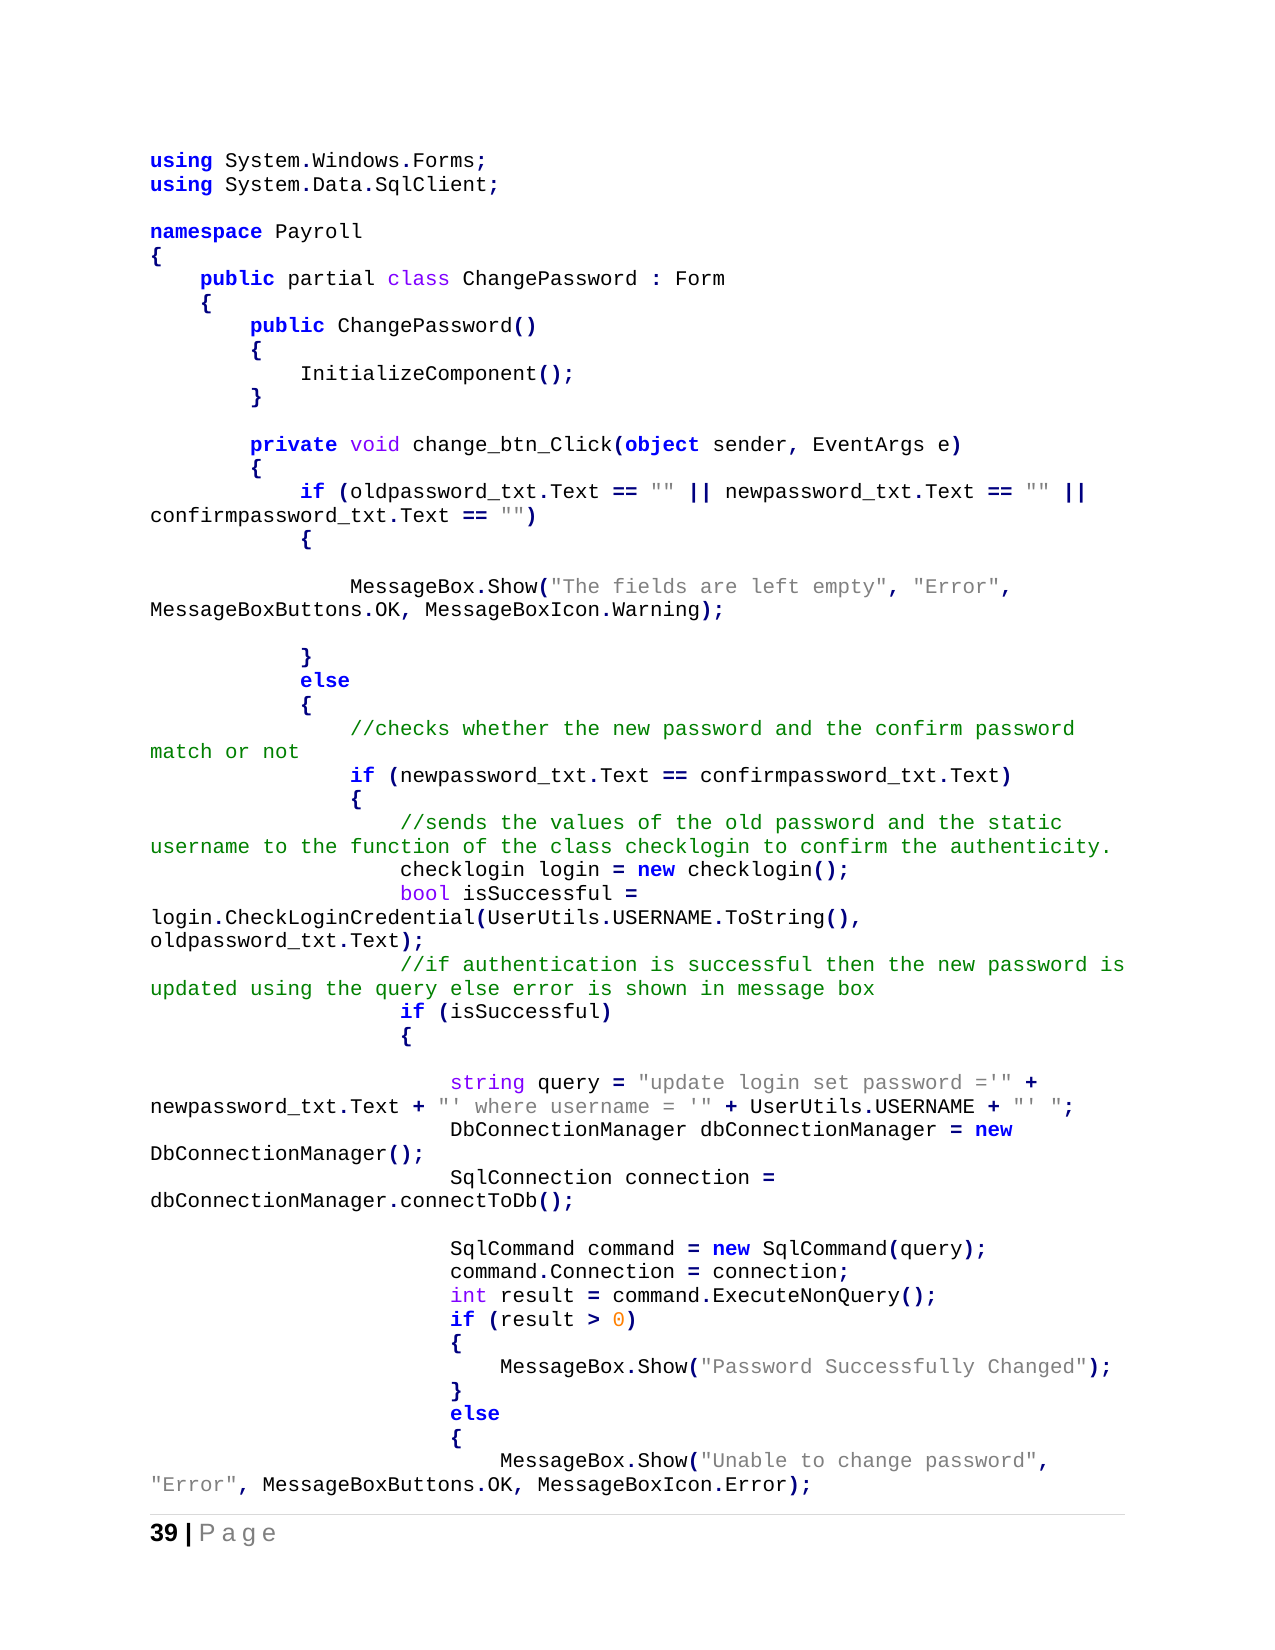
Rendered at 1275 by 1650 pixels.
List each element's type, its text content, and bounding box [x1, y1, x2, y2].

text { [150, 788, 1125, 812]
text MessageBox.Show("The fields are left empty", "Error", MessageBoxButtons.OK, MessageBoxIcon.Warning); [150, 576, 1125, 623]
text int result = command.ExecuteNonQuery(); [150, 1285, 1125, 1309]
text else [150, 1403, 1125, 1427]
text } [150, 386, 1125, 410]
text { [150, 1332, 1125, 1356]
text bool isSuccessful = login.CheckLoginCredential(UserUtils.USERNAME.ToString(), oldpassword_txt.Text); [150, 883, 1125, 954]
text else [150, 670, 1125, 694]
text private void change_btn_Click(object sender, EventArgs e) [150, 434, 1125, 457]
text { [150, 1427, 1125, 1451]
text } [150, 1379, 1125, 1403]
text { [150, 244, 1125, 268]
text //if authentication is successful then the new password is updated using the query else error is shown in message box [150, 954, 1125, 1001]
text MessageBox.Show("Unable to change password", "Error", MessageBoxButtons.OK, MessageBoxIcon.Error); [150, 1451, 1125, 1498]
text public partial class ChangePassword : Form [150, 268, 1125, 292]
text { [150, 528, 1125, 552]
text public ChangePassword() [150, 316, 1125, 339]
text { [150, 292, 1125, 316]
text { [150, 1025, 1125, 1048]
text if (isSuccessful) [150, 1001, 1125, 1025]
text MessageBox.Show("Password Successfully Changed"); [150, 1356, 1125, 1379]
text namespace Payroll [150, 221, 1125, 244]
text if (result > 0) [150, 1309, 1125, 1332]
text if (oldpassword_txt.Text == "" || newpassword_txt.Text == "" || confirmpassword_txt.Text == "") [150, 481, 1125, 528]
text SqlConnection connection = dbConnectionManager.connectToDb(); [150, 1167, 1125, 1214]
text DbConnectionManager dbConnectionManager = new DbConnectionManager(); [150, 1119, 1125, 1167]
text SqlCommand command = new SqlCommand(query); [150, 1238, 1125, 1261]
text checklogin login = new checklogin(); [150, 859, 1125, 883]
text } [150, 647, 1125, 670]
text //sends the values of the old password and the static username to the function of the class checklogin to confirm the authenticity. [150, 812, 1125, 859]
text { [150, 694, 1125, 717]
text InitializeComponent(); [150, 363, 1125, 386]
text string query = "update login set password ='" + newpassword_txt.Text + "' where username = '" + UserUtils.USERNAME + "' "; [150, 1072, 1125, 1119]
text command.Connection = connection; [150, 1261, 1125, 1285]
text using System.Windows.Forms; [150, 150, 1125, 174]
text { [150, 339, 1125, 363]
text { [150, 457, 1125, 481]
text using System.Data.SqlClient; [150, 174, 1125, 197]
text if (newpassword_txt.Text == confirmpassword_txt.Text) [150, 765, 1125, 788]
text //checks whether the new password and the confirm password match or not [150, 717, 1125, 765]
